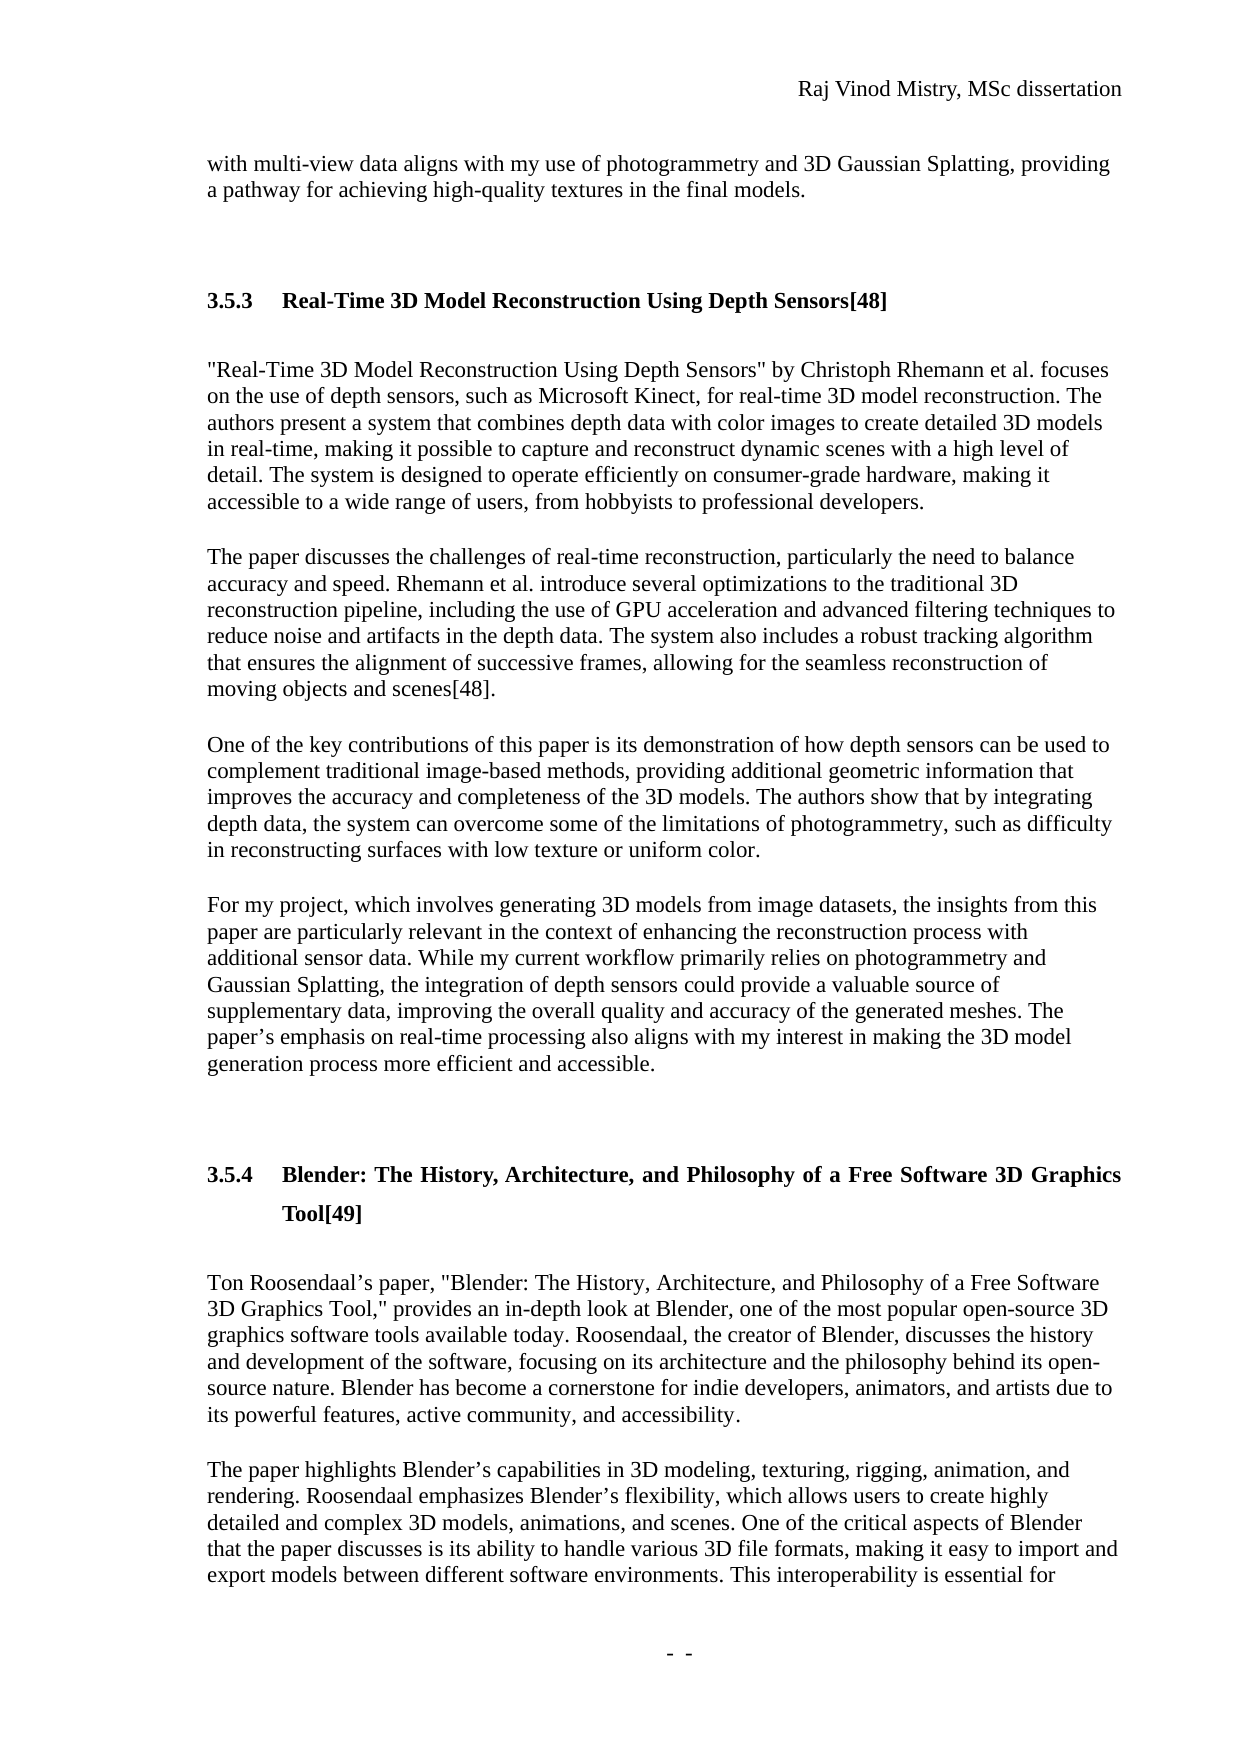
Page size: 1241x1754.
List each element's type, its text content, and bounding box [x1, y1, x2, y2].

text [207, 150, 1122, 203]
text For my project, which involves generating 3D models from image datasets, the insights from this paper are particularly relevant in the context of enhancing the reconstruction process with additional sensor data. While my current workflow primarily relies on photogrammetry and Gaussian Splatting, the integration of depth sensors could provide a valuable source of supplementary data, improving the overall quality and accuracy of the generated meshes. The paper’s emphasis on real-time processing also aligns with my interest in making the 3D model generation process more efficient and accessible. [207, 892, 1122, 1076]
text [207, 1456, 1122, 1588]
subtitle Blender: The History, Architecture, and Philosophy of a Free Software 3D Graphics Tool[49] [207, 1161, 1122, 1227]
subtitle Real-Time 3D Model Reconstruction Using Depth Sensors[48] [207, 287, 1122, 314]
text One of the key contributions of this paper is its demonstration of how depth sensors can be used to complement traditional image-based methods, providing additional geometric information that improves the accuracy and completeness of the 3D models. The authors show that by integrating depth data, the system can overcome some of the limitations of photogrammetry, such as difficulty in reconstructing surfaces with low texture or uniform color. [207, 731, 1122, 862]
text "Real-Time 3D Model Reconstruction Using Depth Sensors" by Christoph Rhemann et al. focuses on the use of depth sensors, such as Microsoft Kinect, for real-time 3D model reconstruction. The authors present a system that combines depth data with color images to create detailed 3D models in real-time, making it possible to capture and reconstruct dynamic scenes with a high level of detail. The system is designed to operate efficiently on consumer-grade hardware, making it accessible to a wide range of users, from hobbyists to professional developers. [207, 356, 1122, 514]
text The paper discusses the challenges of real-time reconstruction, particularly the need to balance accuracy and speed. Rhemann et al. introduce several optimizations to the traditional 3D reconstruction pipeline, including the use of GPU acceleration and advanced filtering techniques to reduce noise and artifacts in the depth data. The system also includes a robust tracking algorithm that ensures the alignment of successive frames, allowing for the seamless reconstruction of moving objects and scenes[48]. [207, 543, 1122, 701]
text Ton Roosendaal’s paper, "Blender: The History, Architecture, and Philosophy of a Free Software 3D Graphics Tool," provides an in-depth look at Blender, one of the most popular open-source 3D graphics software tools available today. Roosendaal, the creator of Blender, discusses the history and development of the software, focusing on its architecture and the philosophy behind its open-source nature. Blender has become a cornerstone for indie developers, animators, and artists due to its powerful features, active community, and accessibility​. [207, 1269, 1122, 1427]
